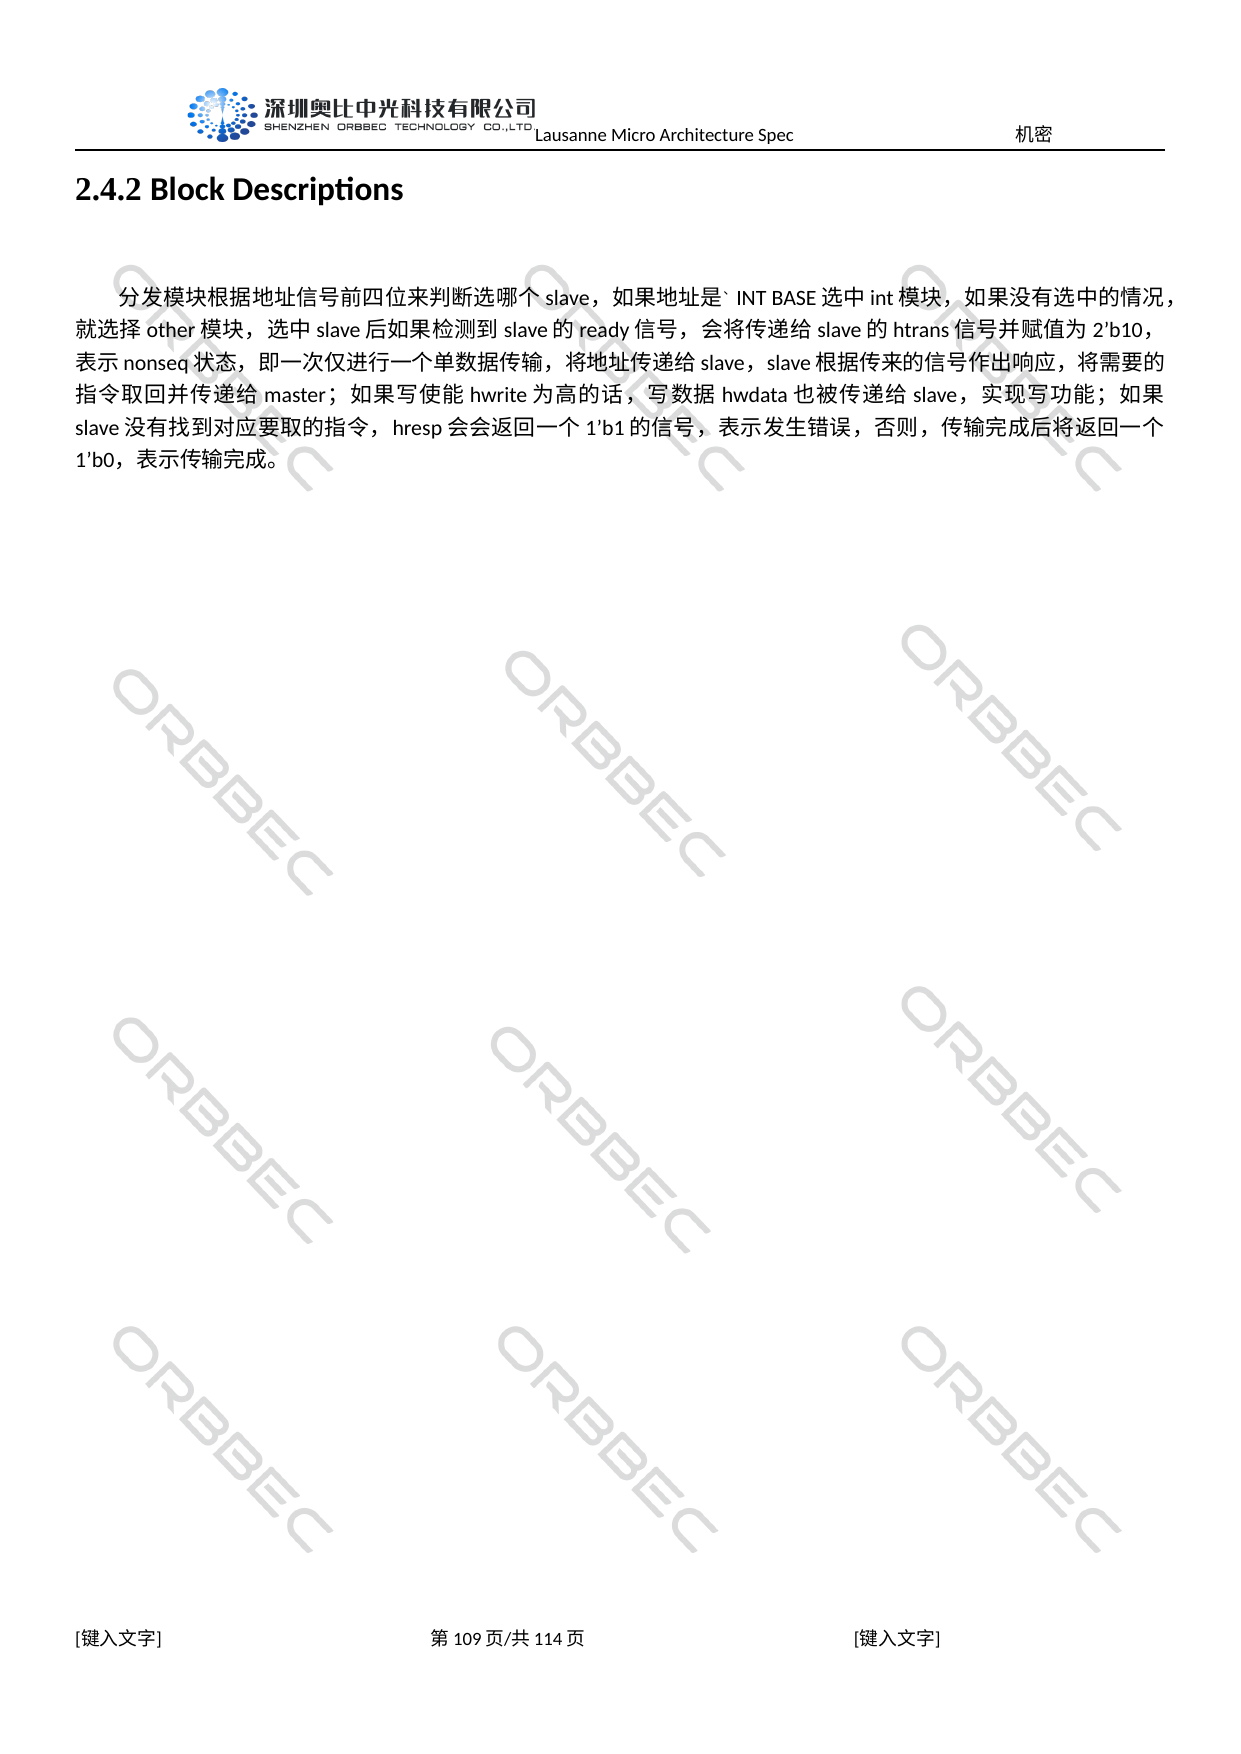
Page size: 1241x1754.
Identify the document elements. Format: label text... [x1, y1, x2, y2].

subtitle Block Descriptions [75, 156, 1165, 221]
picture [45, 63, 1195, 1690]
text 分发模块根据地址信号前四位来判断选哪个slave，如果地址是、INT BASE选中int模块，如果没有选中的情况，就选择other模块，选中slave后如果检测到slave的ready信号，会将传递给slave的htrans信号并赋值为2’b10，表示nonseq状态，即一次仅进行一个单数据传输，将地址传递给slave，slave根据传来的信号作出响应，将需要的指令取回并传递给master；如果写使能hwrite为高的话，写数据hwdata也被传递给slave，实现写功能；如果slave没有找到对应要取的指令，hresp会会返回一个1’b1的信号，表示发生错误，否则，传输完成后将返回一个1’b0，表示传输完成。 [75, 279, 1165, 474]
